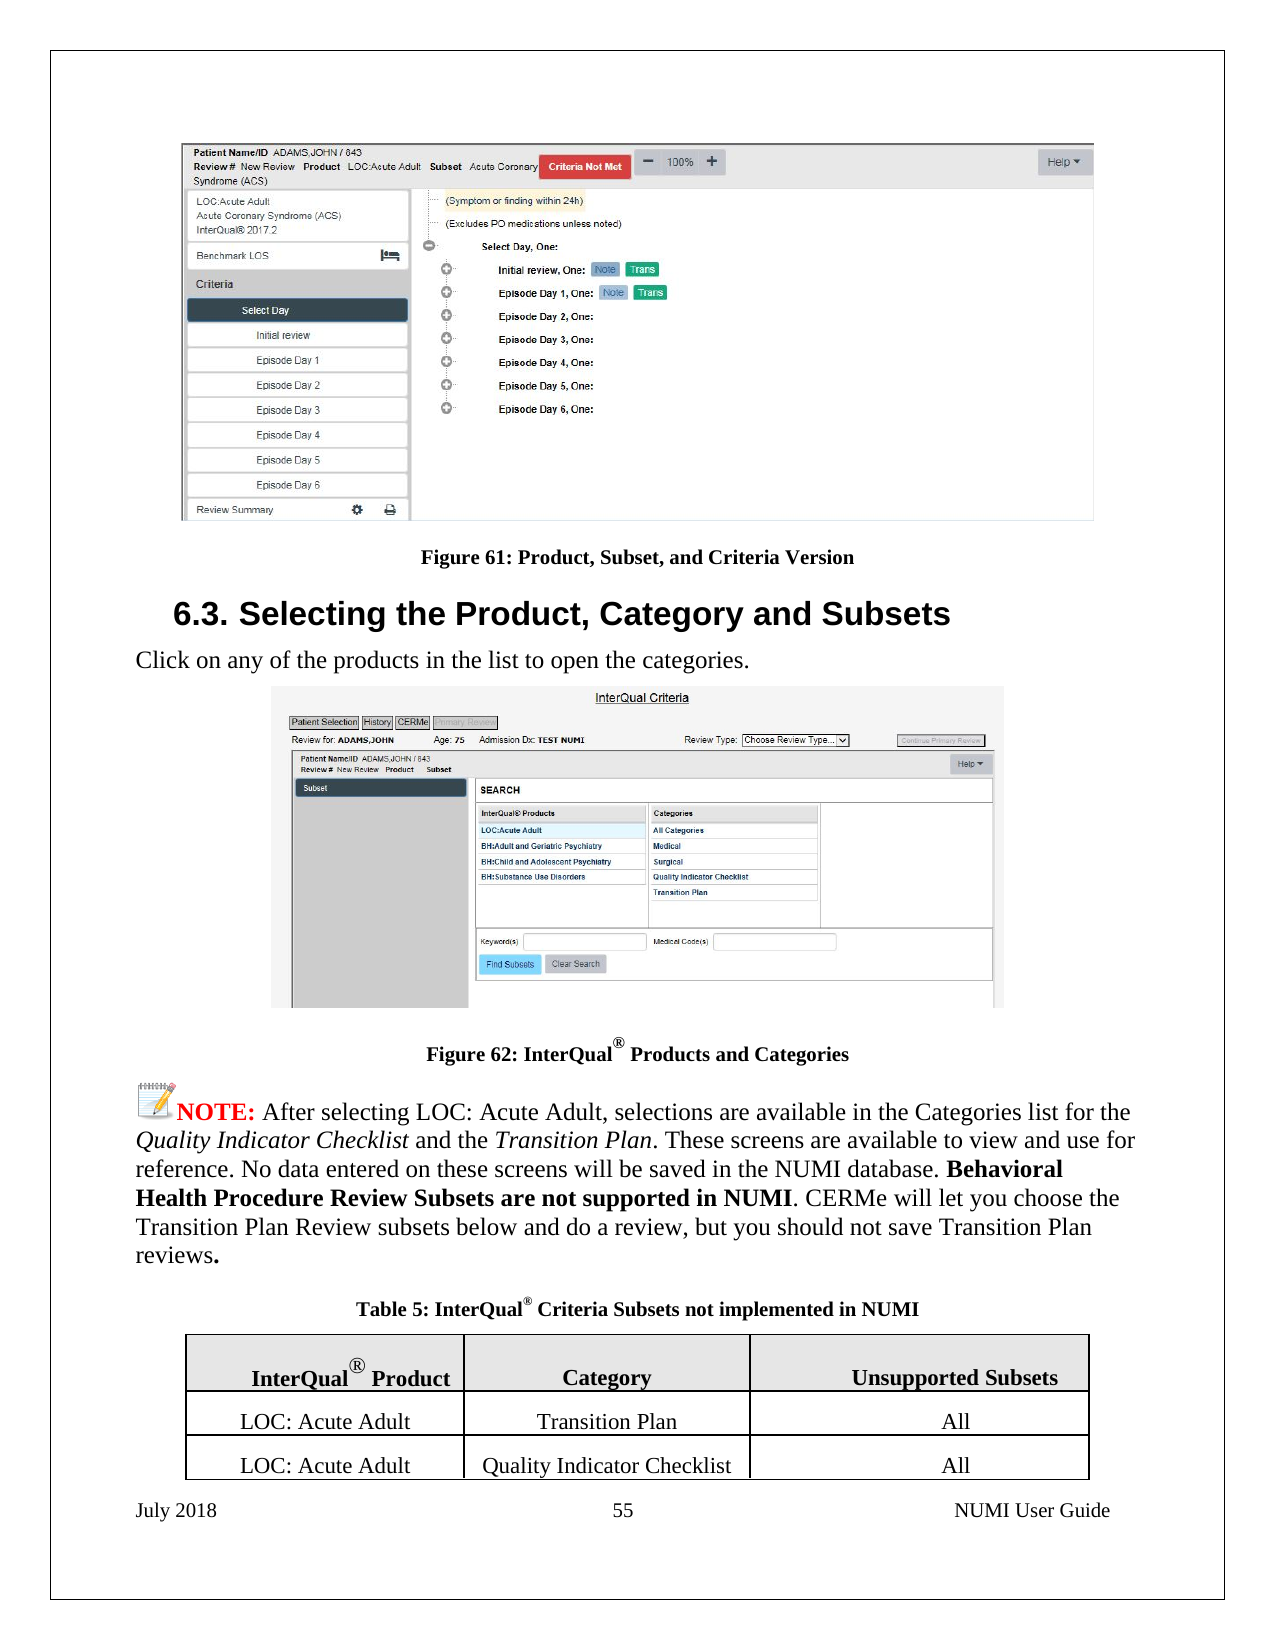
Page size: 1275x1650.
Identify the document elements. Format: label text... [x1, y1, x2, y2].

picture [135, 1078, 177, 1120]
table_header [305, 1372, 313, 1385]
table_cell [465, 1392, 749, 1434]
text Figure 62: InterQual® Products and Categories [135, 1033, 1139, 1066]
picture [271, 686, 1004, 1008]
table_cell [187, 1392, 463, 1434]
subtitle Selecting the Product, Category and Subsets [173, 594, 1139, 633]
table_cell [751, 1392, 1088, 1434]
text Click on any of the products in the list to open the categories. [135, 645, 1139, 674]
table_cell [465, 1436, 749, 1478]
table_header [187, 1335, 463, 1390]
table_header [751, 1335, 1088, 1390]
text Table 5: InterQual® Criteria Subsets not implemented in NUMI [135, 1294, 1139, 1321]
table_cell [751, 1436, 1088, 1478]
text Figure 61: Product, Subset, and Criteria Version [135, 545, 1139, 569]
picture [181, 143, 1094, 521]
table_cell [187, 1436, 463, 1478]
text NOTE: After selecting LOC: Acute Adult, selections are available in the Categories list for the Quality Indicator Checklist and the Transition Plan. These screens are available to view and use for reference. No data entered on these screens will be saved in the NUMI database. Behavioral Health Procedure Review Subsets are not supported in NUMI. CERMe will let you choose the Transition Plan Review subsets below and do a review, but you should not save Transition Plan reviews. [135, 1079, 1139, 1269]
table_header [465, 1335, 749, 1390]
